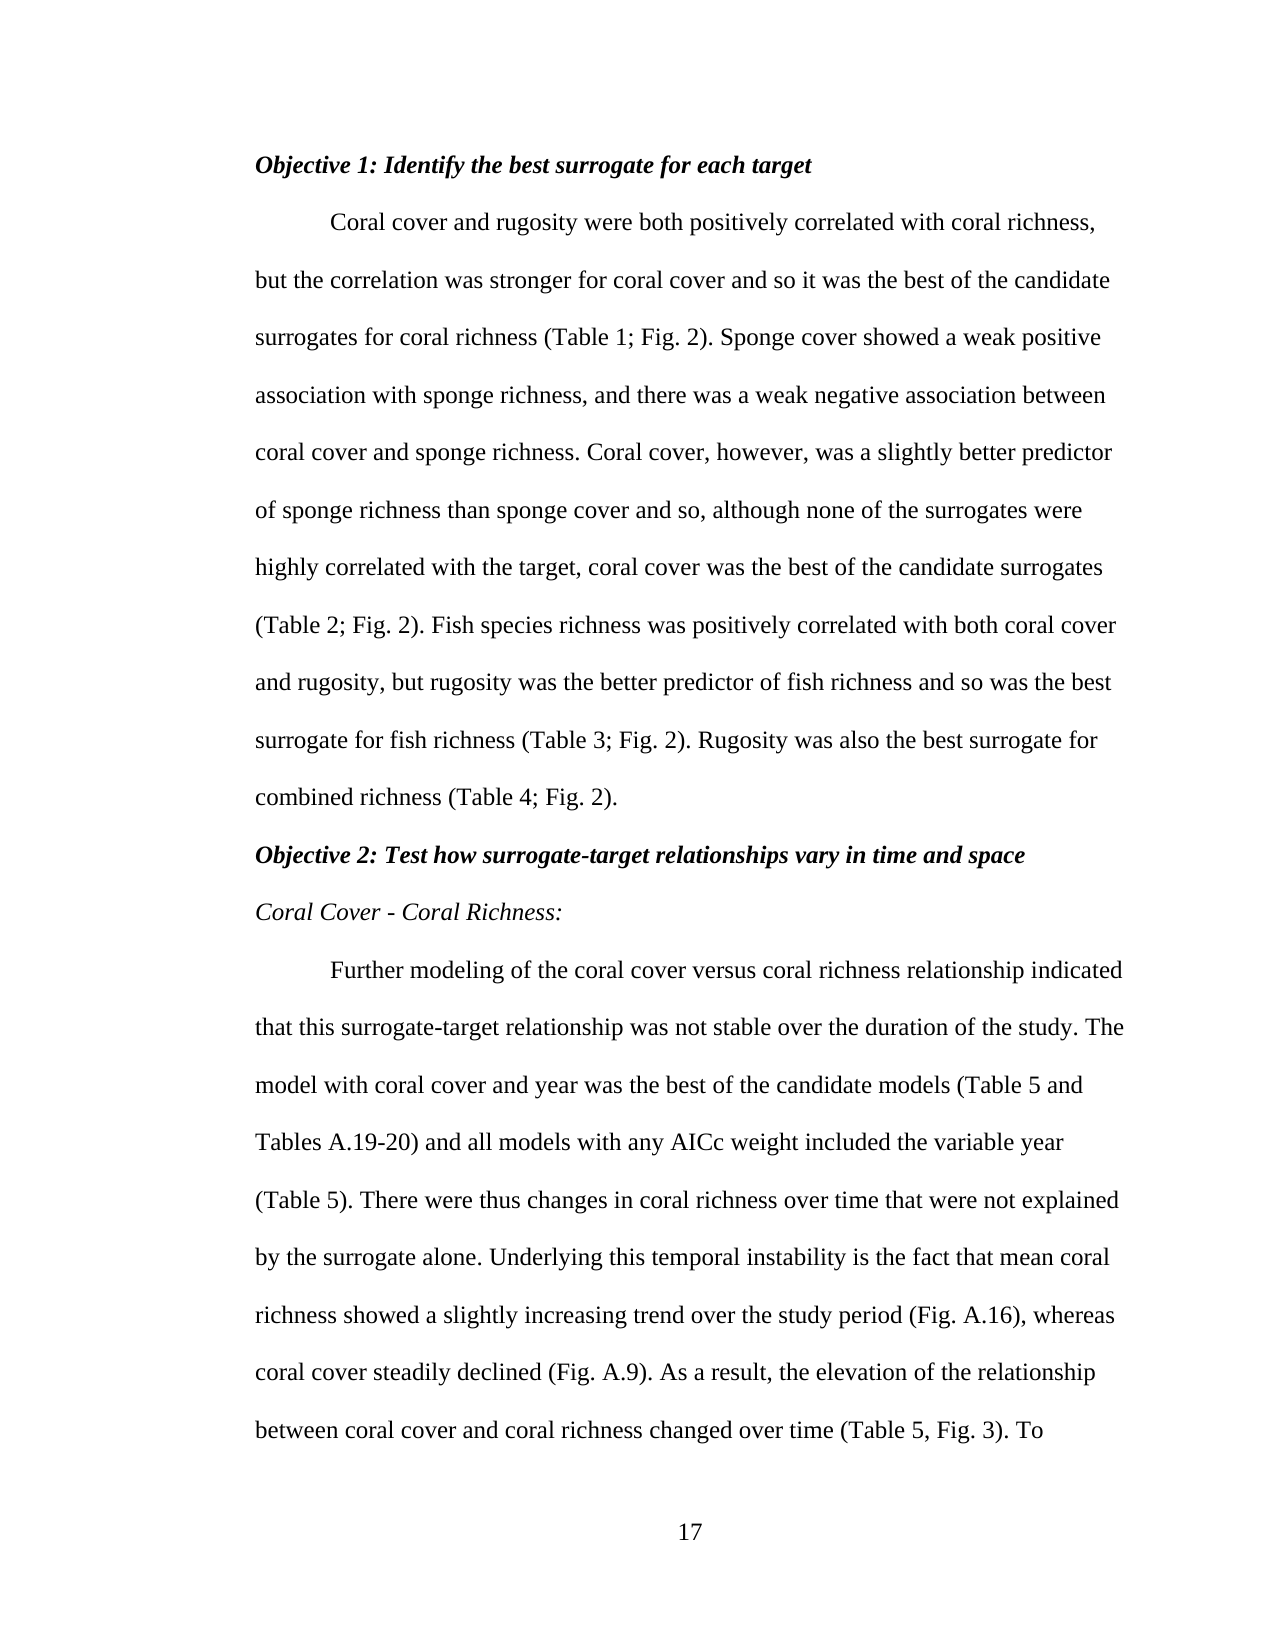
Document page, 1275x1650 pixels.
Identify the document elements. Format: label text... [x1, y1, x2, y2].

subtitle Coral Cover - Coral Richness: [255, 897, 1125, 926]
subtitle Objective 1: Identify the best surrogate for each target [255, 150, 1125, 179]
subtitle Objective 2: Test how surrogate-target relationships vary in time and space [255, 840, 1125, 869]
text Coral cover and rugosity were both positively correlated with coral richness, but the correlation was stronger for coral cover and so it was the best of the candidate surrogates for coral richness (Table 1; Fig. 2). Sponge cover showed a weak positive association with sponge richness, and there was a weak negative association between coral cover and sponge richness. Coral cover, however, was a slightly better predictor of sponge richness than sponge cover and so, although none of the surrogates were highly correlated with the target, coral cover was the best of the candidate surrogates (Table 2; Fig. 2). Fish species richness was positively correlated with both coral cover and rugosity, but rugosity was the better predictor of fish richness and so was the best surrogate for fish richness (Table 3; Fig. 2). Rugosity was also the best surrogate for combined richness (Table 4; Fig. 2). [255, 207, 1125, 811]
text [255, 955, 1125, 1444]
